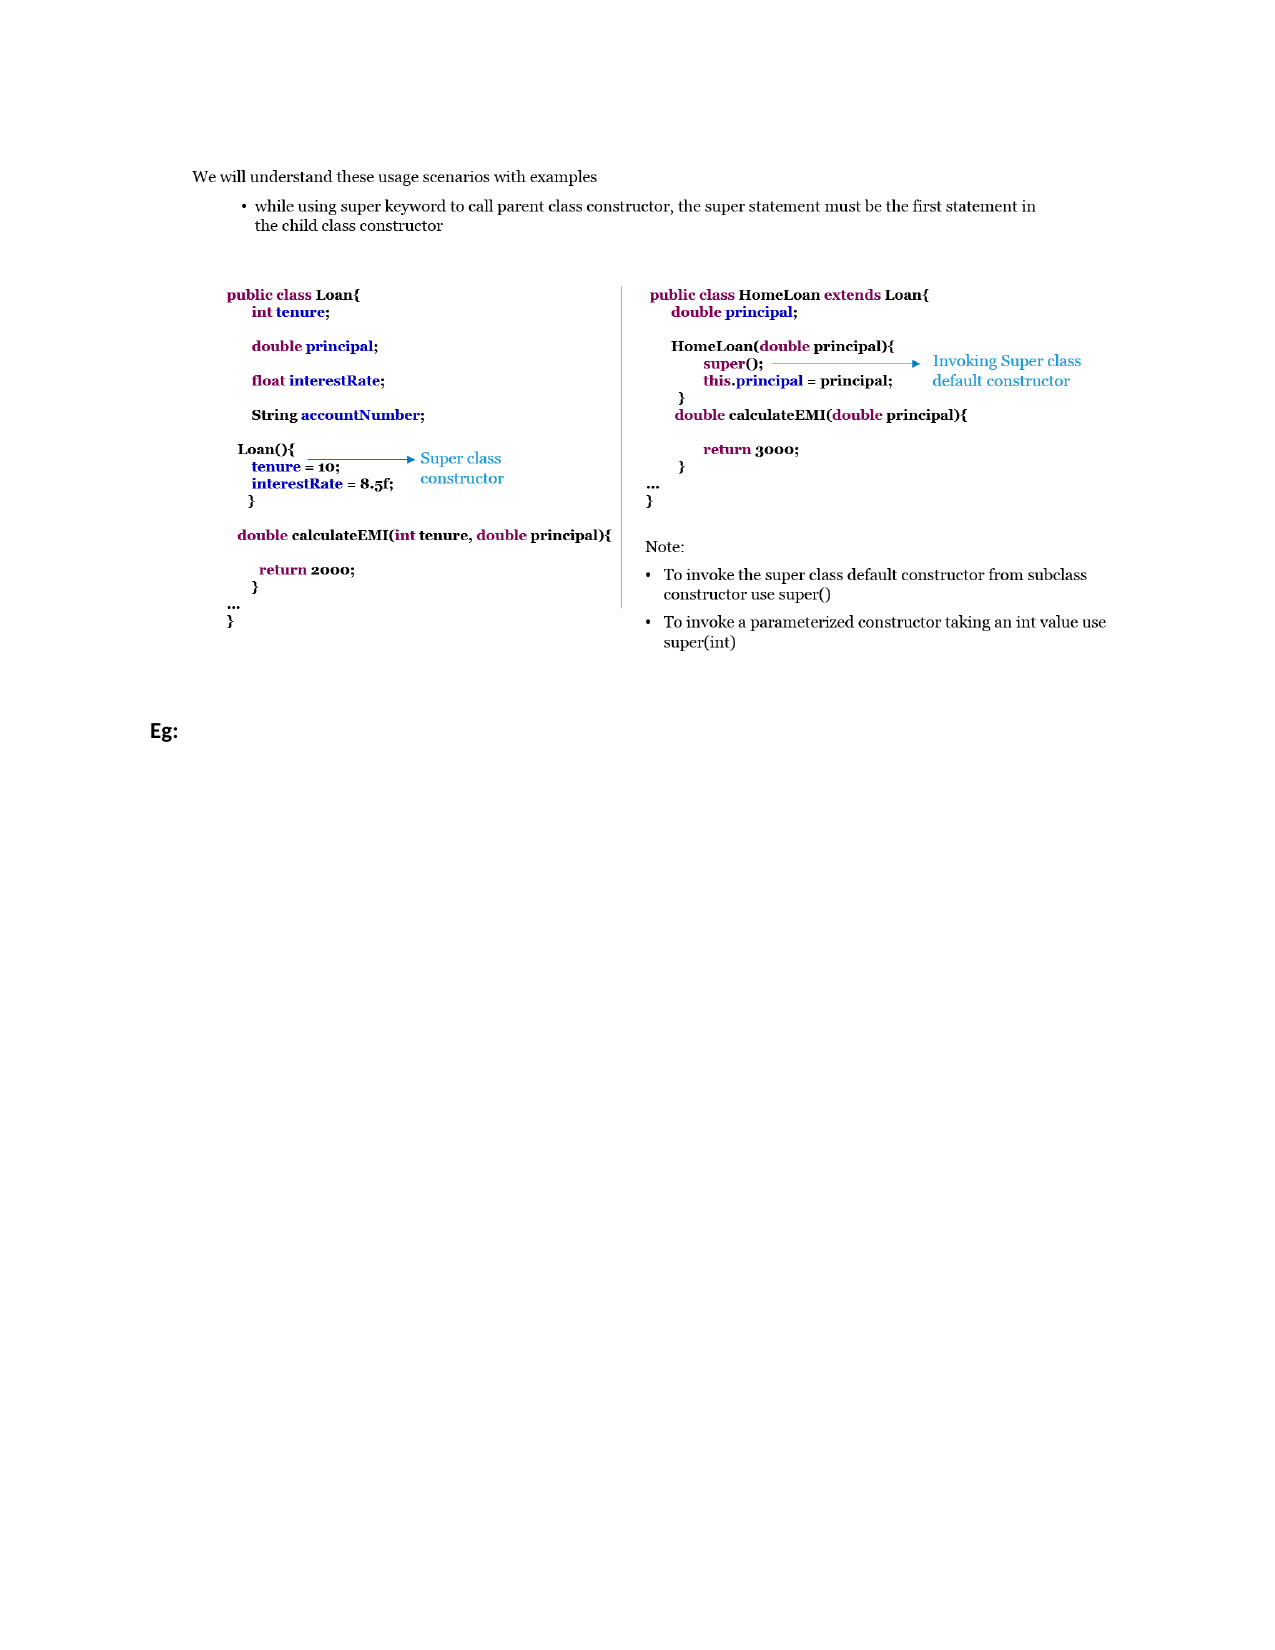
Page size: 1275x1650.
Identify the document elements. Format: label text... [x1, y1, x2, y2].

text Eg: [150, 717, 1125, 745]
picture [150, 150, 1125, 698]
